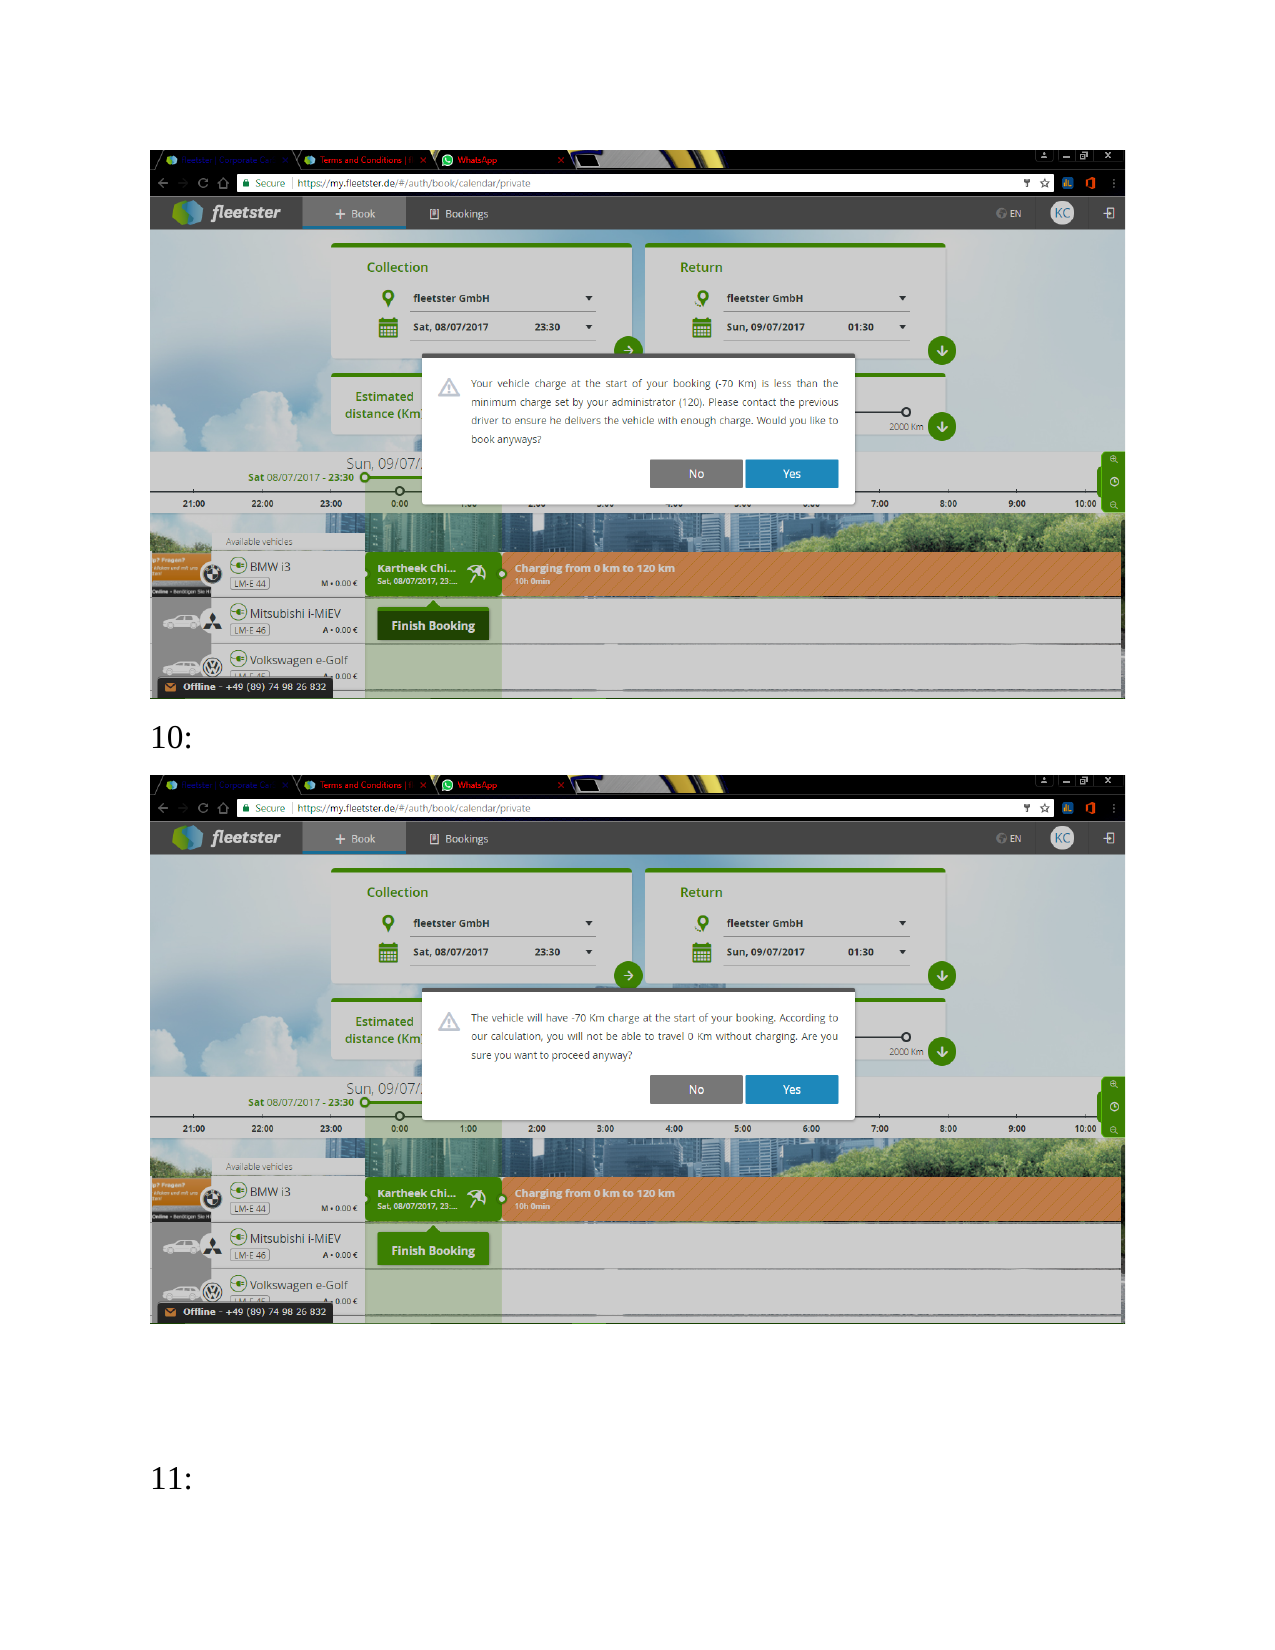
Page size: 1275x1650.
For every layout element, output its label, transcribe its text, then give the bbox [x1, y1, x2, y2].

text 11: [150, 1458, 1125, 1496]
picture [150, 150, 1125, 699]
picture [150, 775, 1125, 1324]
text 10: [150, 717, 1125, 755]
